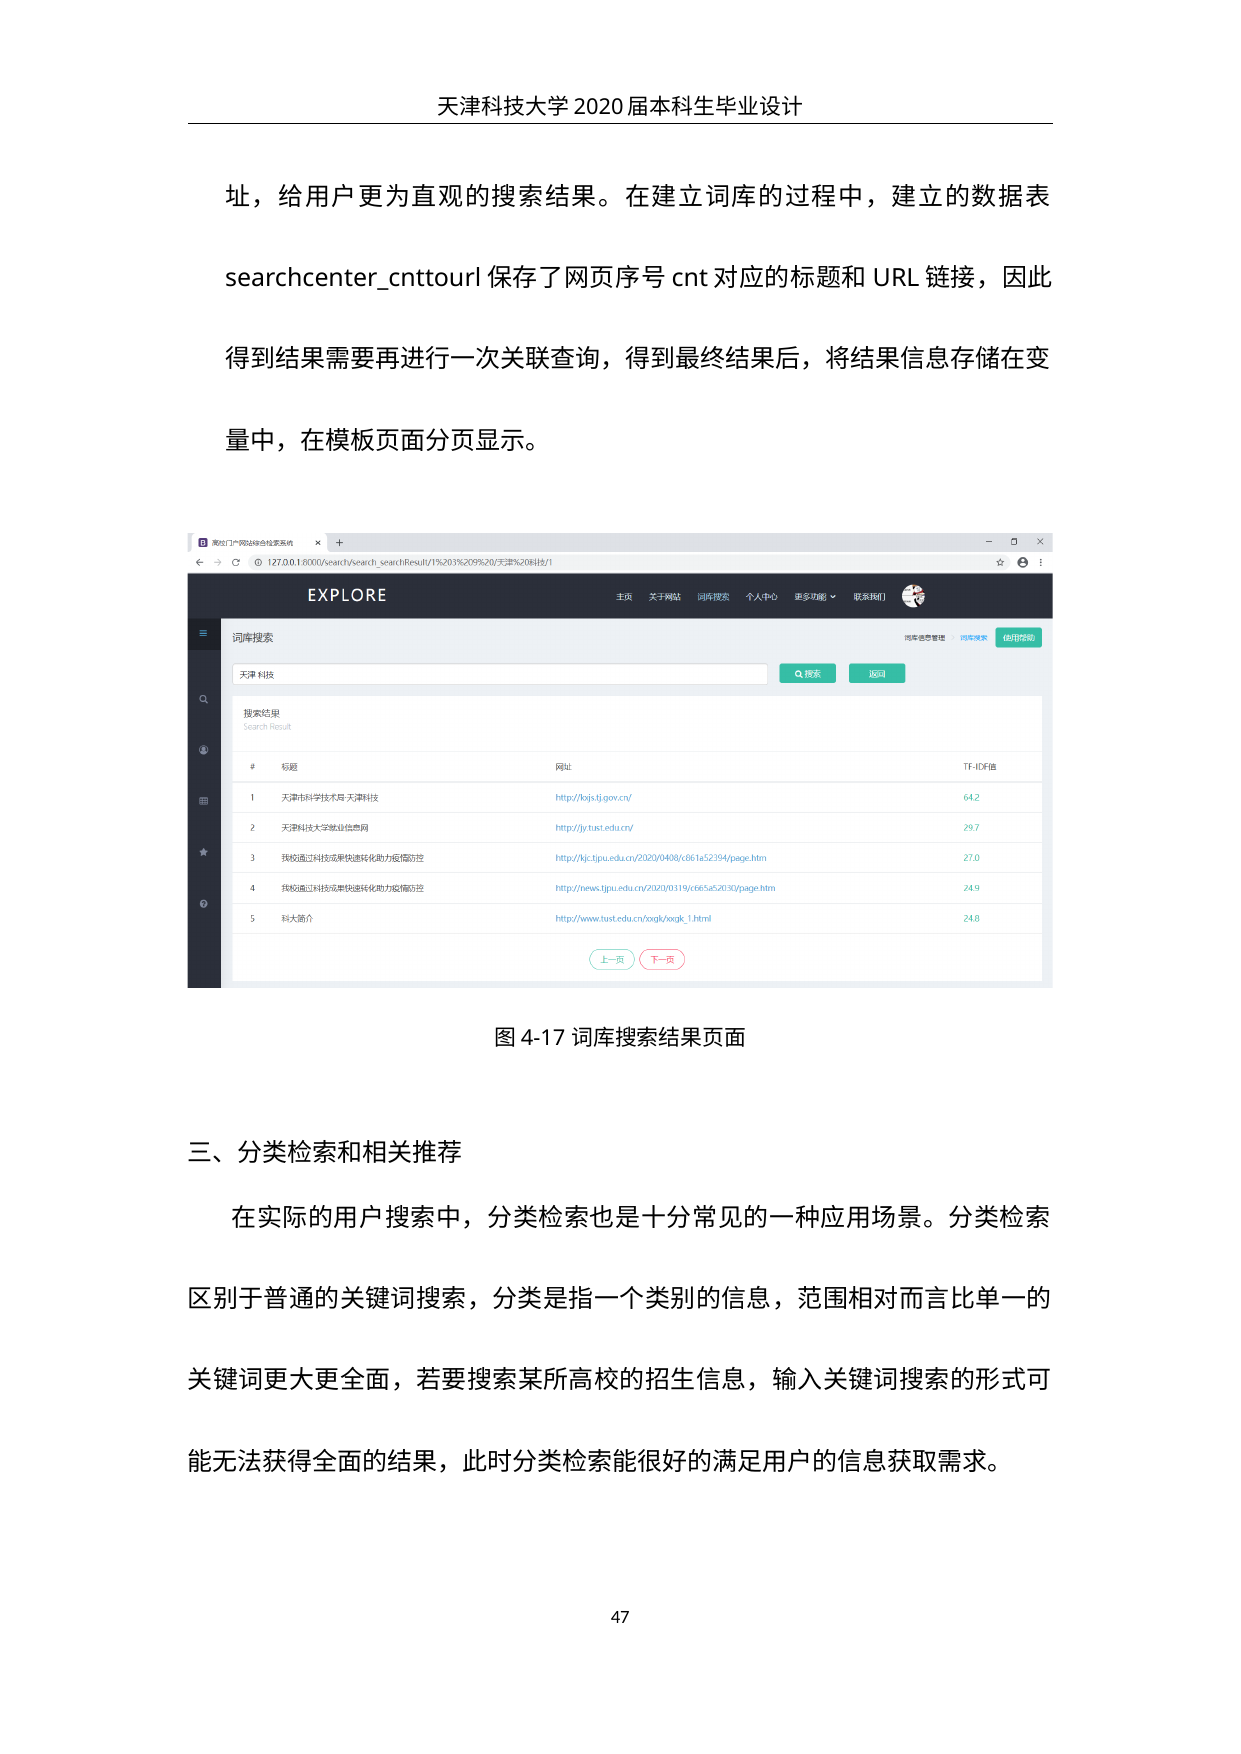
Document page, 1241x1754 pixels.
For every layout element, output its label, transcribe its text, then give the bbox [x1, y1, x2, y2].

picture [187, 533, 1053, 988]
text 三、分类检索和相关推荐 [187, 1118, 1053, 1183]
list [187, 162, 1053, 471]
text 在实际的用户搜索中，分类检索也是十分常见的一种应用场景。分类检索区别于普通的关键词搜索，分类是指一个类别的信息，范围相对而言比单一的关键词更大更全面，若要搜索某所高校的招生信息，输入关键词搜索的形式可能无法获得全面的结果，此时分类检索能很好的满足用户的信息获取需求。 [187, 1183, 1053, 1492]
text 图4-17 词库搜索结果页面 [187, 1020, 1053, 1052]
